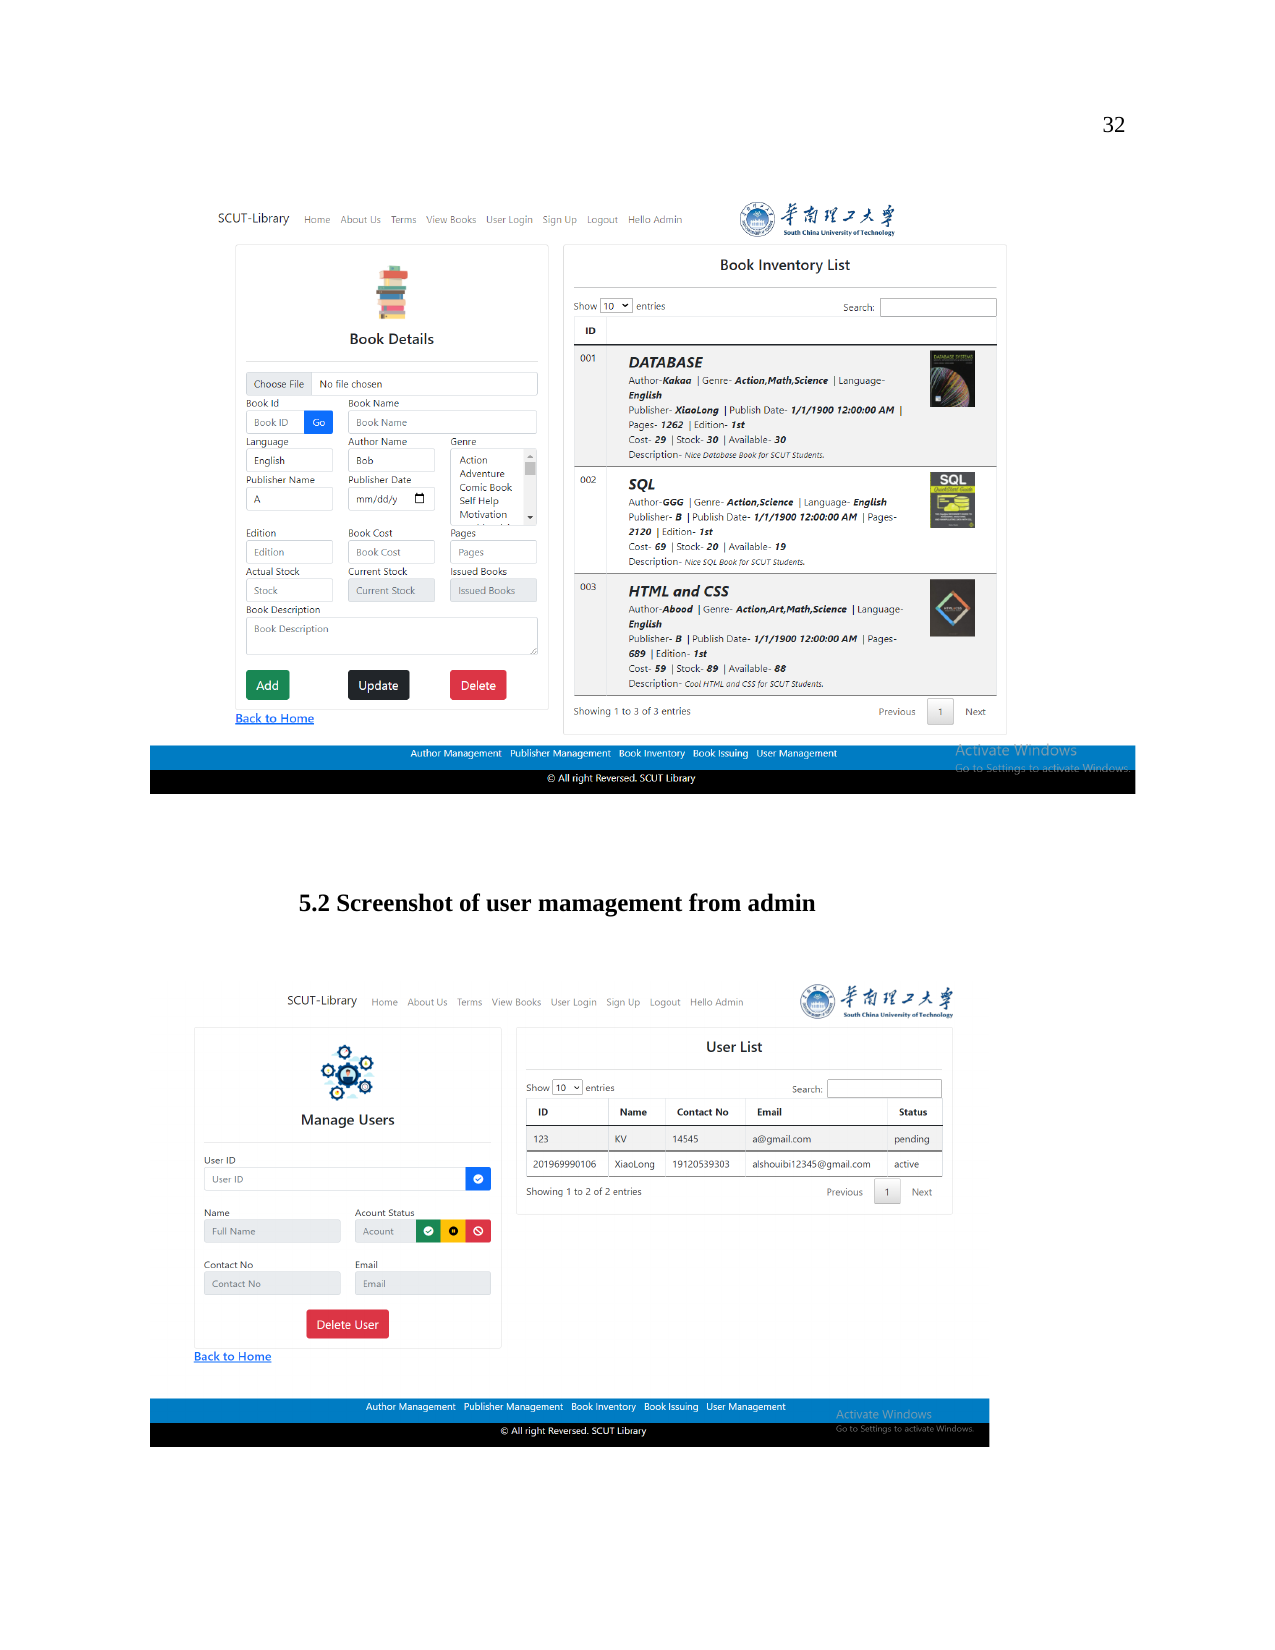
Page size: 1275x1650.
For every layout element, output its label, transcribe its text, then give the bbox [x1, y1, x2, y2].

subtitle 5.2 Screenshot of user mamagement from admin [298, 888, 1129, 917]
picture [150, 981, 990, 1447]
picture [150, 201, 1136, 794]
